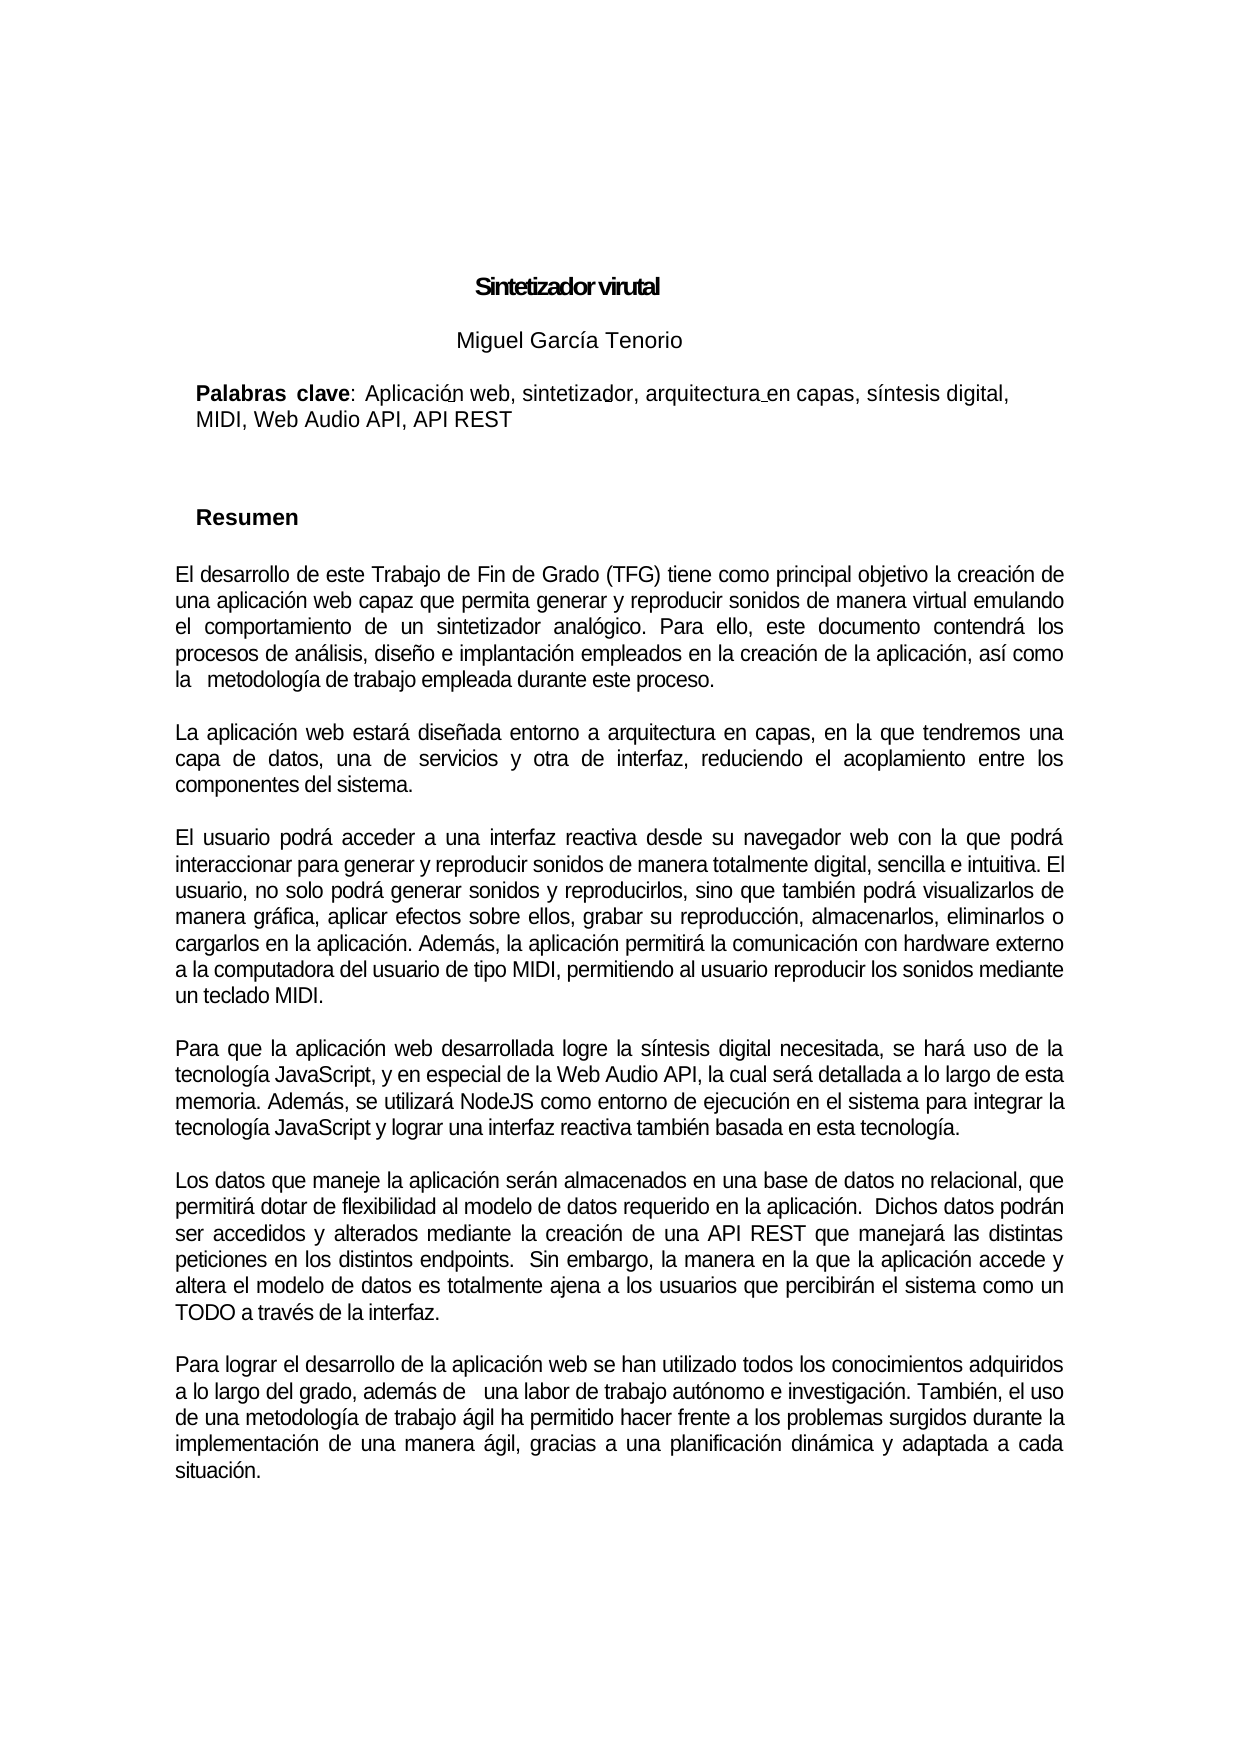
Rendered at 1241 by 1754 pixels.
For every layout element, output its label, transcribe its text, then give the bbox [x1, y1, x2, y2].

text Palabras clave: Aplicación web, sintetizador, arquitectura en capas, síntesis digital, MIDI, Web Audio API, API REST [196, 380, 1065, 433]
text La aplicación web estará diseñada entorno a arquitectura en capas, en la que tendremos una capa de datos, una de servicios y otra de interfaz, reduciendo el acoplamiento entre los componentes del sistema. [175, 719, 1065, 798]
text Miguel García Tenorio [175, 327, 963, 353]
text Para que la aplicación web desarrollada logre la síntesis digital necesitada, se hará uso de la tecnología JavaScript, y en especial de la Web Audio API, la cual será detallada a lo largo de esta memoria. Además, se utilizará NodeJS como entorno de ejecución en el sistema para integrar la tecnología JavaScript y lograr una interfaz reactiva también basada en esta tecnología. [175, 1035, 1065, 1140]
text El desarrollo de este Trabajo de Fin de Grado (TFG) tiene como principal objetivo la creación de una aplicación web capaz que permita generar y reproducir sonidos de manera virtual emulando el comportamiento de un sintetizador analógico. Para ello, este documento contendrá los procesos de análisis, diseño e implantación empleados en la creación de la aplicación, así como la metodología de trabajo empleada durante este proceso. [175, 561, 1065, 692]
text Para lograr el desarrollo de la aplicación web se han utilizado todos los conocimientos adquiridos a lo largo del grado, además de una labor de trabajo autónomo e investigación. También, el uso de una metodología de trabajo ágil ha permitido hacer frente a los problemas surgidos durante la implementación de una manera ágil, gracias a una planificación dinámica y adaptada a cada situación. [175, 1351, 1065, 1483]
subtitle Sintetizador virutal [175, 272, 963, 301]
text Los datos que maneje la aplicación serán almacenados en una base de datos no relacional, que permitirá dotar de flexibilidad al modelo de datos requerido en la aplicación. Dichos datos podrán ser accedidos y alterados mediante la creación de una API REST que manejará las distintas peticiones en los distintos endpoints. Sin embargo, la manera en la que la aplicación accede y altera el modelo de datos es totalmente ajena a los usuarios que percibirán el sistema como un TODO a través de la interfaz. [175, 1167, 1065, 1325]
subtitle Resumen [196, 504, 1065, 531]
text El usuario podrá acceder a una interfaz reactiva desde su navegador web con la que podrá interaccionar para generar y reproducir sonidos de manera totalmente digital, sencilla e intuitiva. El usuario, no solo podrá generar sonidos y reproducirlos, sino que también podrá visualizarlos de manera gráfica, aplicar efectos sobre ellos, grabar su reproducción, almacenarlos, eliminarlos o cargarlos en la aplicación. Además, la aplicación permitirá la comunicación con hardware externo a la computadora del usuario de tipo MIDI, permitiendo al usuario reproducir los sonidos mediante un teclado MIDI. [175, 824, 1065, 1009]
